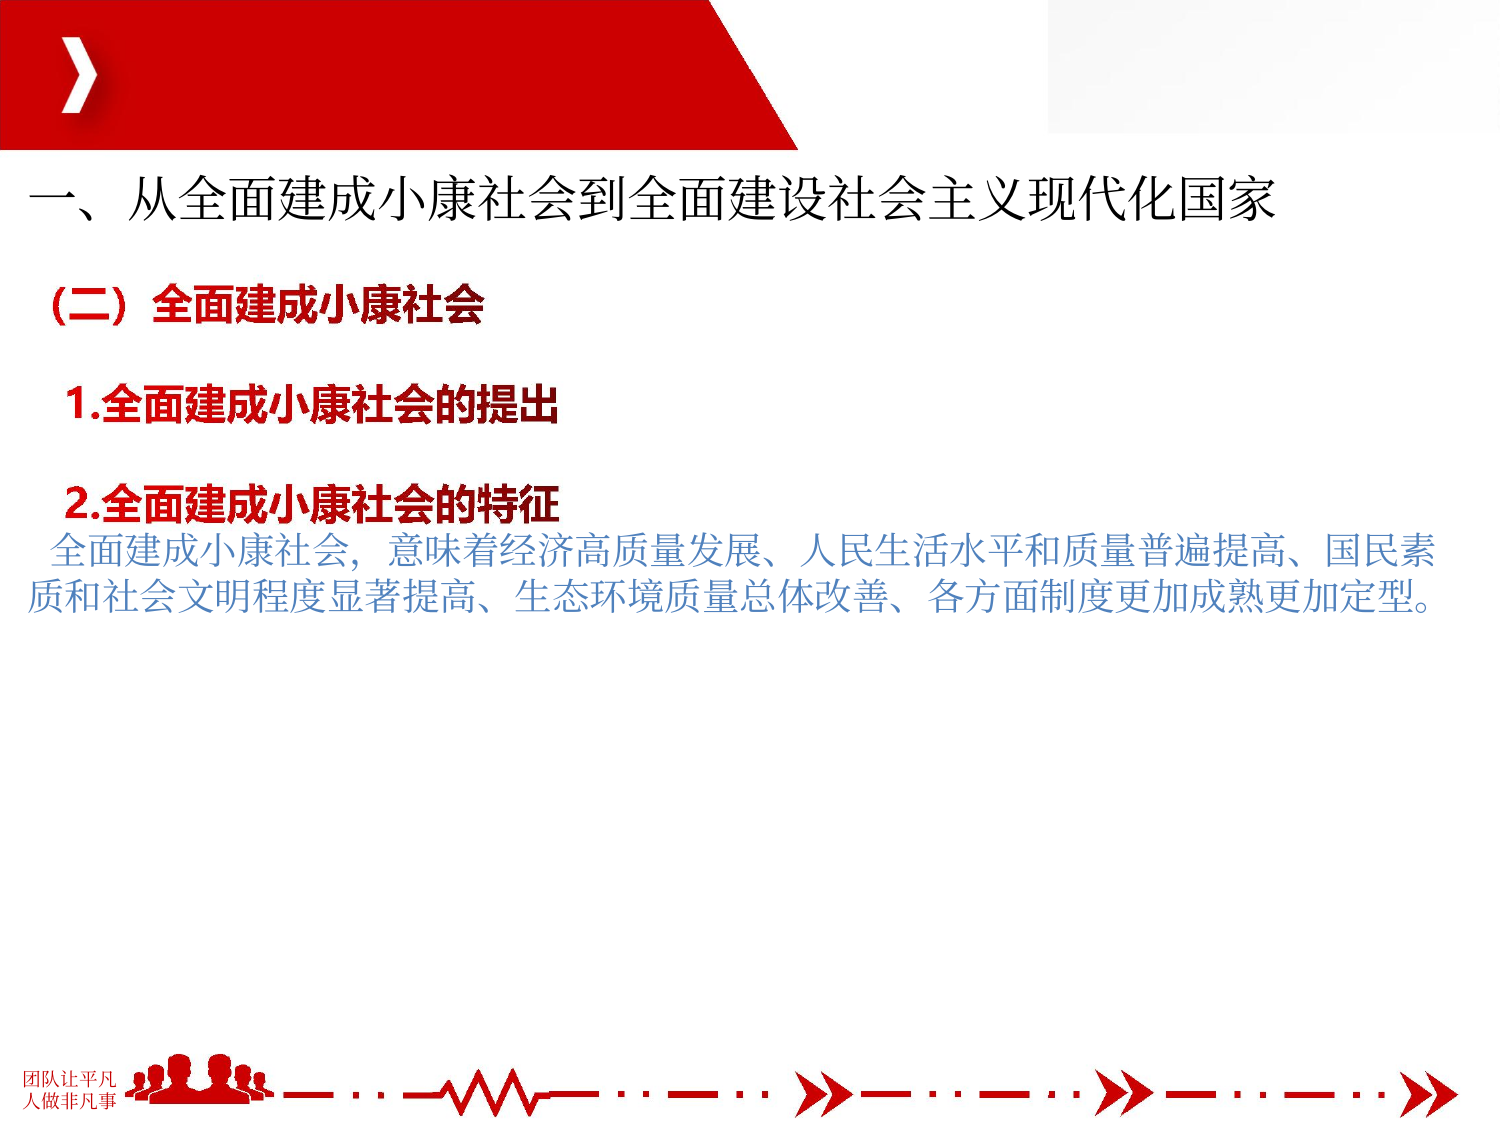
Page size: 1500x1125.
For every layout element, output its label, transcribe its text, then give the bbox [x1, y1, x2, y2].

text 一、从全面建成小康社会到全面建设社会主义现代化国家 [27, 164, 1302, 230]
text 团队让平凡 [23, 1071, 142, 1090]
text 质和社会文明程度显著提高、生态环境质量总体改善、各方面制度更加成熟更加定型。 [27, 575, 1477, 620]
text 人做非凡事 [23, 1094, 142, 1113]
picture [0, 0, 1500, 1125]
text 全面建成小康社会，意味着经济高质量发展、人民生活水平和质量普遍提高、国民素 [49, 525, 1477, 575]
